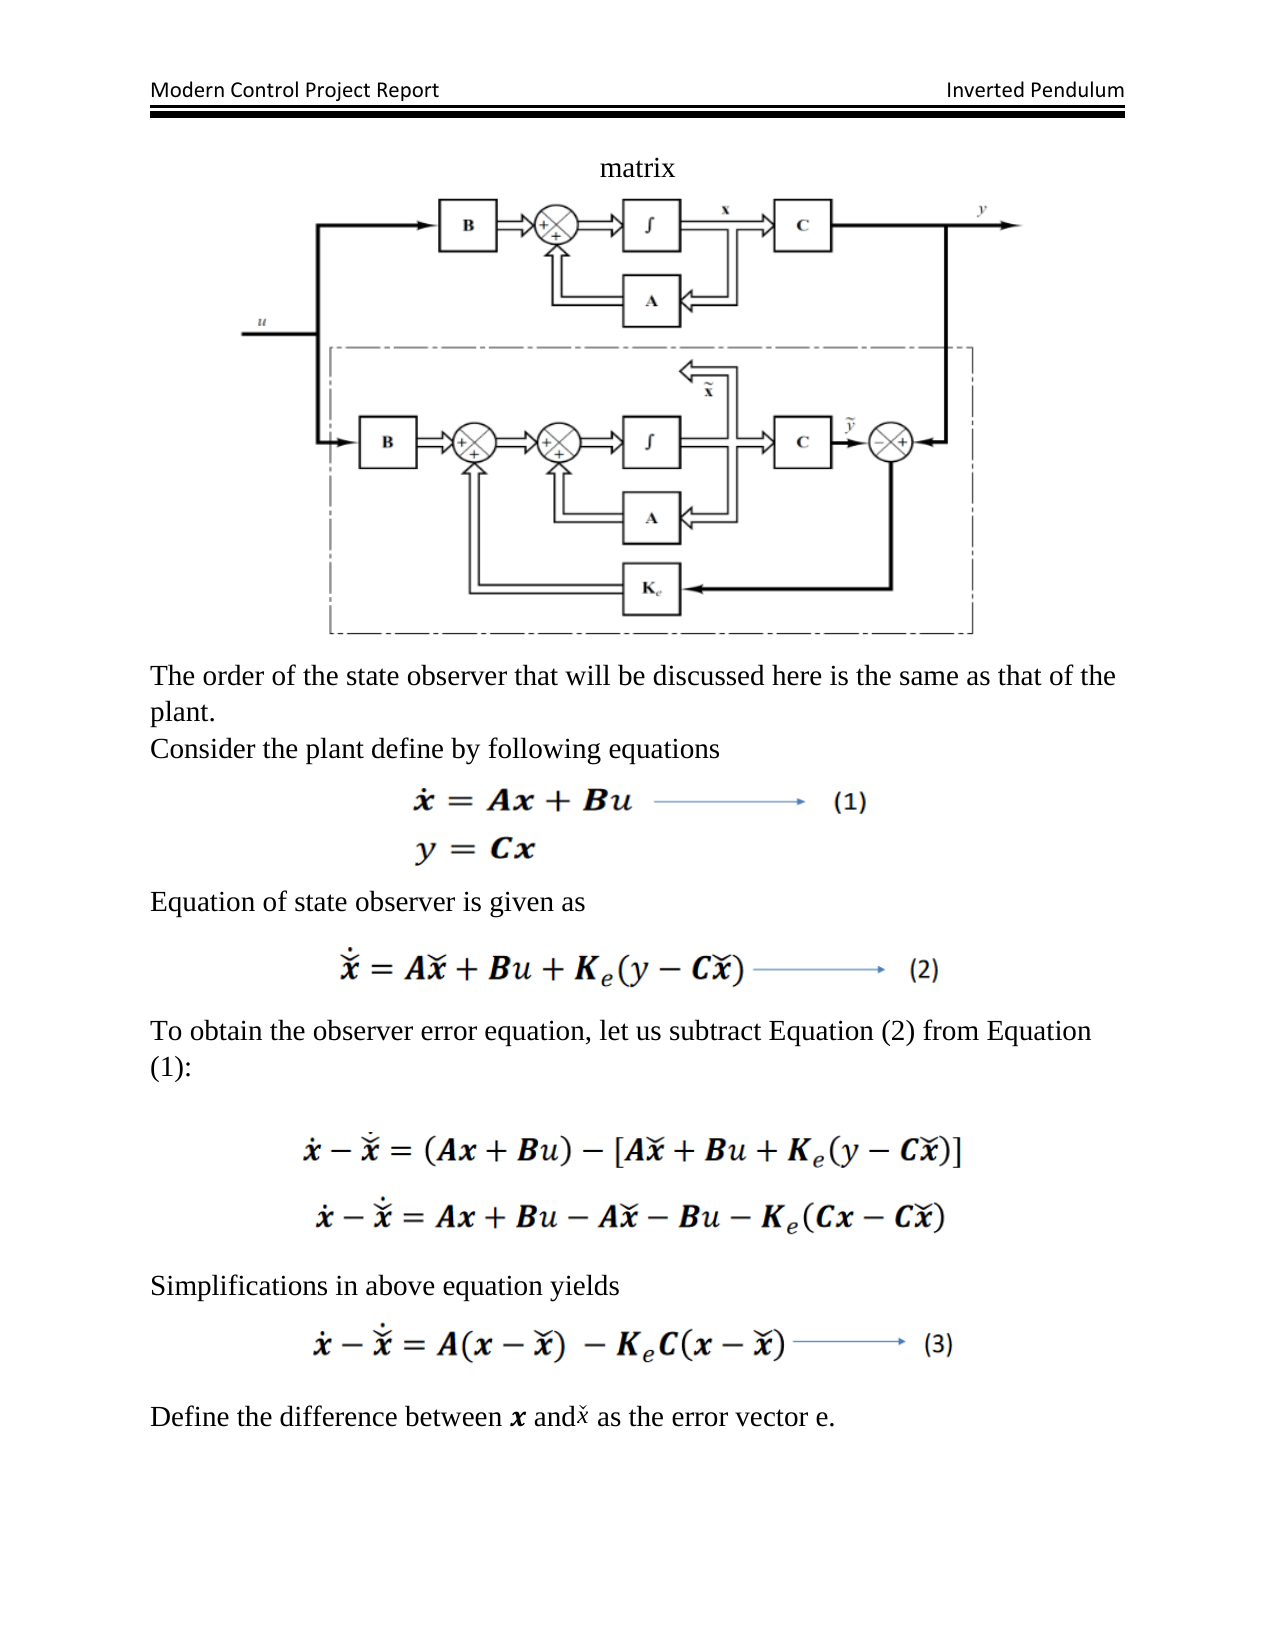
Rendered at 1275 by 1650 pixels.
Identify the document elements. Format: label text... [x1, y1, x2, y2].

picture [300, 1321, 976, 1380]
text Define the difference between 𝒙 and as the error vector e. [150, 1398, 1125, 1432]
picture [322, 937, 953, 995]
text The order of the state observer that will be discussed here is the same as that of the plant. Consider the plant define by following equations [150, 658, 1125, 764]
text Equation of state observer is given as [150, 884, 1125, 918]
picture [383, 783, 892, 866]
text Simplifications in above equation yields [150, 1268, 1125, 1302]
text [150, 150, 1125, 639]
picture [296, 1132, 979, 1250]
picture [205, 185, 1071, 640]
text To obtain the observer error equation, let us subtract Equation (2) from Equation (1): [150, 1013, 1125, 1113]
